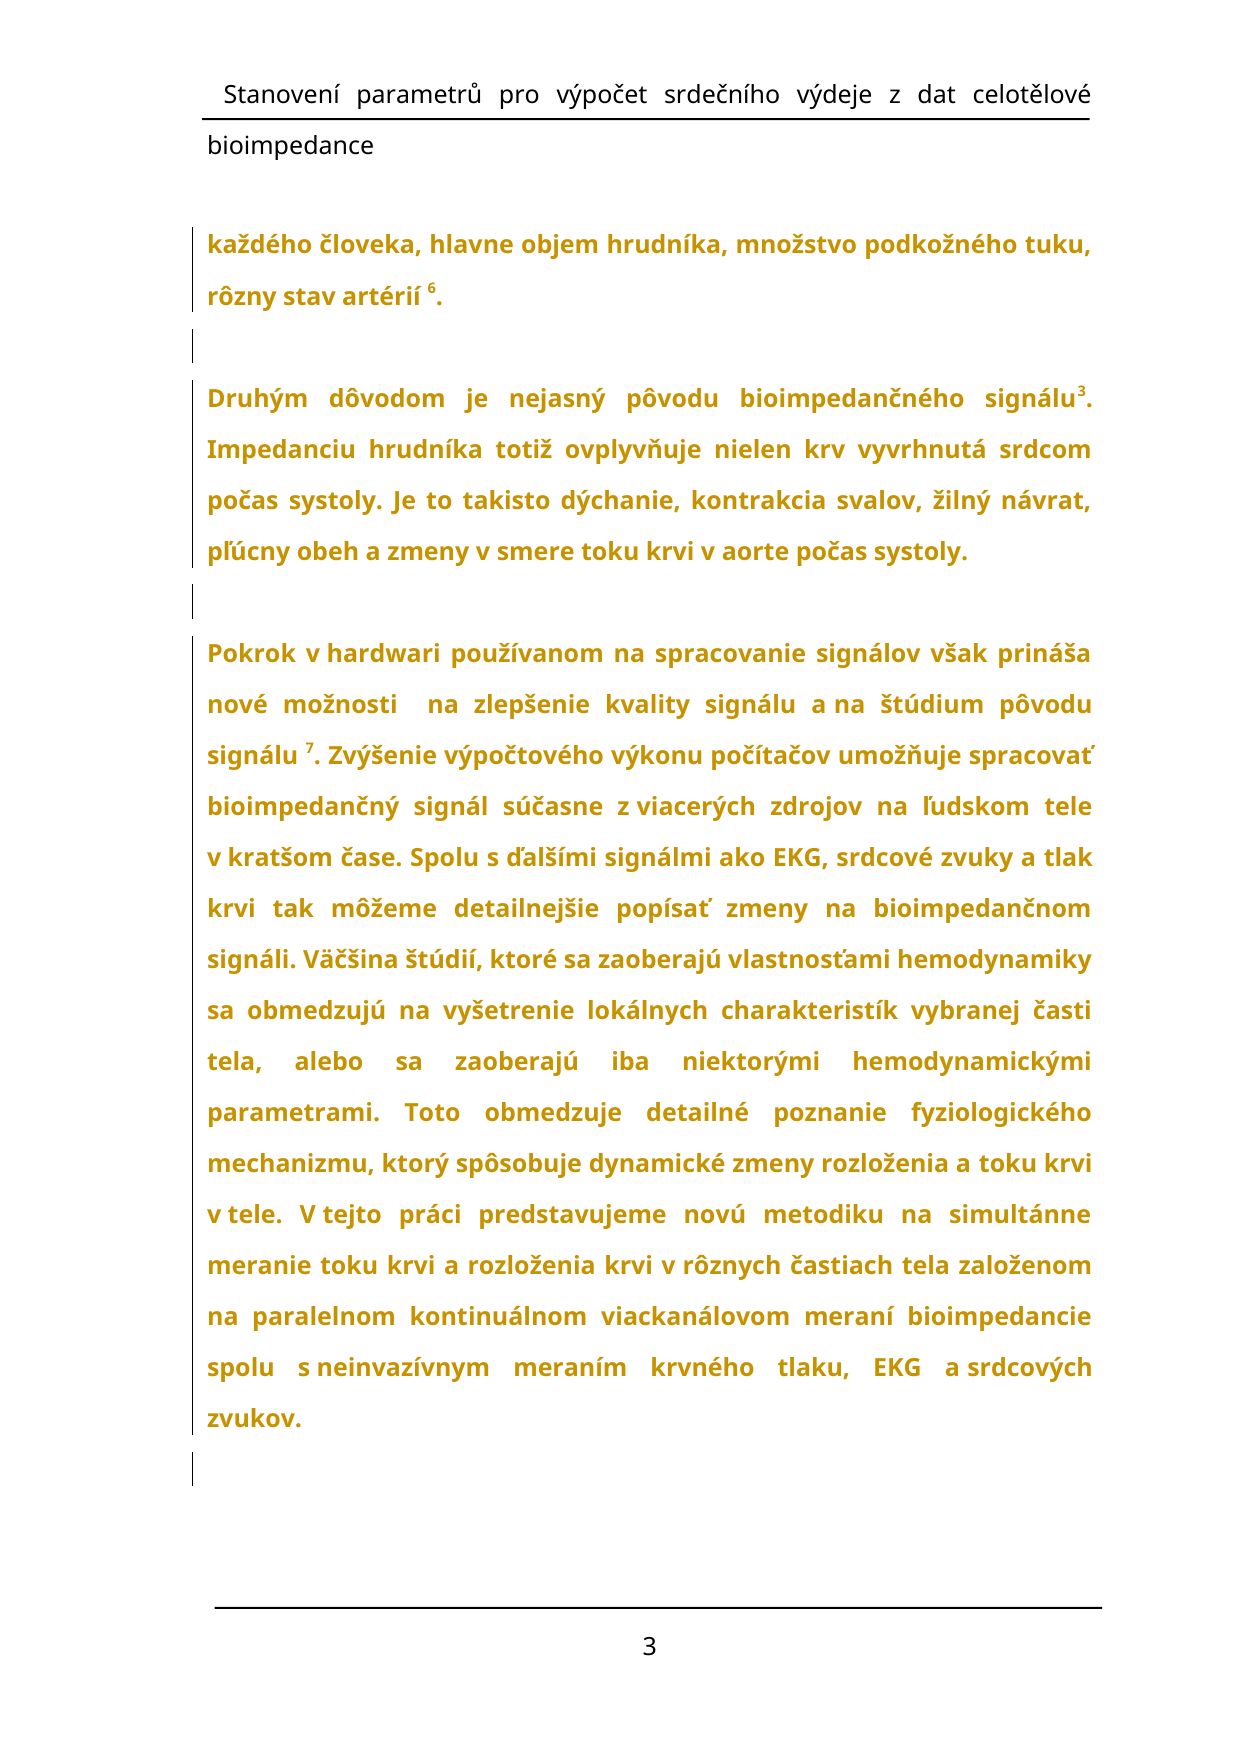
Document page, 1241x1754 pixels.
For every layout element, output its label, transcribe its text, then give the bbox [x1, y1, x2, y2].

text Pokrok v hardwari používanom na spracovanie signálov však prináša nové možnosti na zlepšenie kvality signálu a na štúdium pôvodu signálu 7. Zvýšenie výpočtového výkonu počítačov umožňuje spracovať bioimpedančný signál súčasne z viacerých zdrojov na ľudskom tele v kratšom čase. Spolu s ďalšími signálmi ako EKG, srdcové zvuky a tlak krvi tak môžeme detailnejšie popísať zmeny na bioimpedančnom signáli. Väčšina štúdií, ktoré sa zaoberajú vlastnosťami hemodynamiky sa obmedzujú na vyšetrenie lokálnych charakteristík vybranej časti tela, alebo sa zaoberajú iba niektorými hemodynamickými parametrami. Toto obmedzuje detailné poznanie fyziologického mechanizmu, ktorý spôsobuje dynamické zmeny rozloženia a toku krvi v tele. V tejto práci predstavujeme novú metodiku na simultánne meranie toku krvi a rozloženia krvi v rôznych častiach tela založenom na paralelnom kontinuálnom viackanálovom meraní bioimpedancie spolu s neinvazívnym meraním krvného tlaku, EKG a srdcových zvukov. [207, 636, 1092, 1435]
text Druhým dôvodom je nejasný pôvodu bioimpedančného signálu3. Impedanciu hrudníka totiž ovplyvňuje nielen krv vyvrhnutá srdcom počas systoly. Je to takisto dýchanie, kontrakcia svalov, žilný návrat, pľúcny obeh a zmeny v smere toku krvi v aorte počas systoly. [207, 380, 1092, 567]
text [207, 227, 1092, 312]
